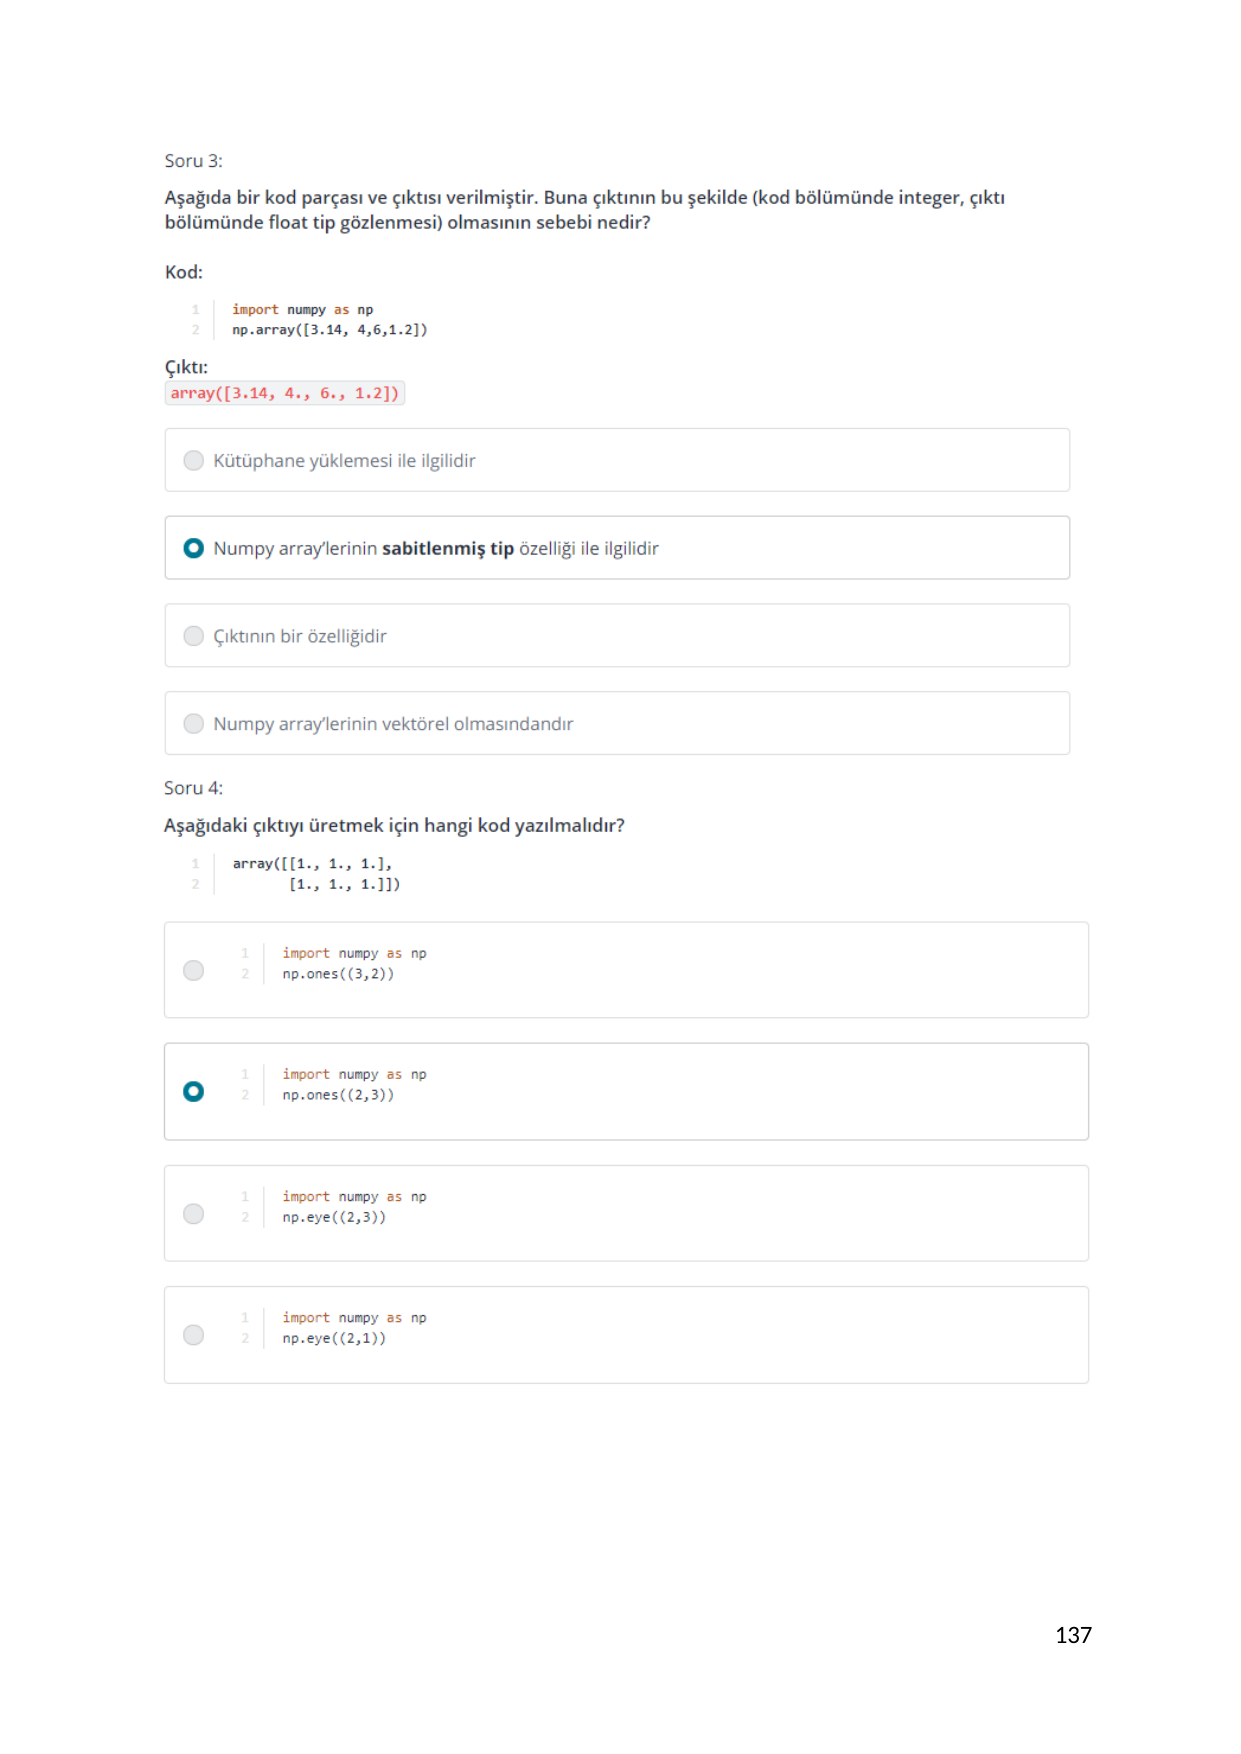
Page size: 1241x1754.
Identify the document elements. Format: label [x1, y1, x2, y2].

picture [147, 147, 1093, 767]
picture [147, 769, 1093, 1395]
